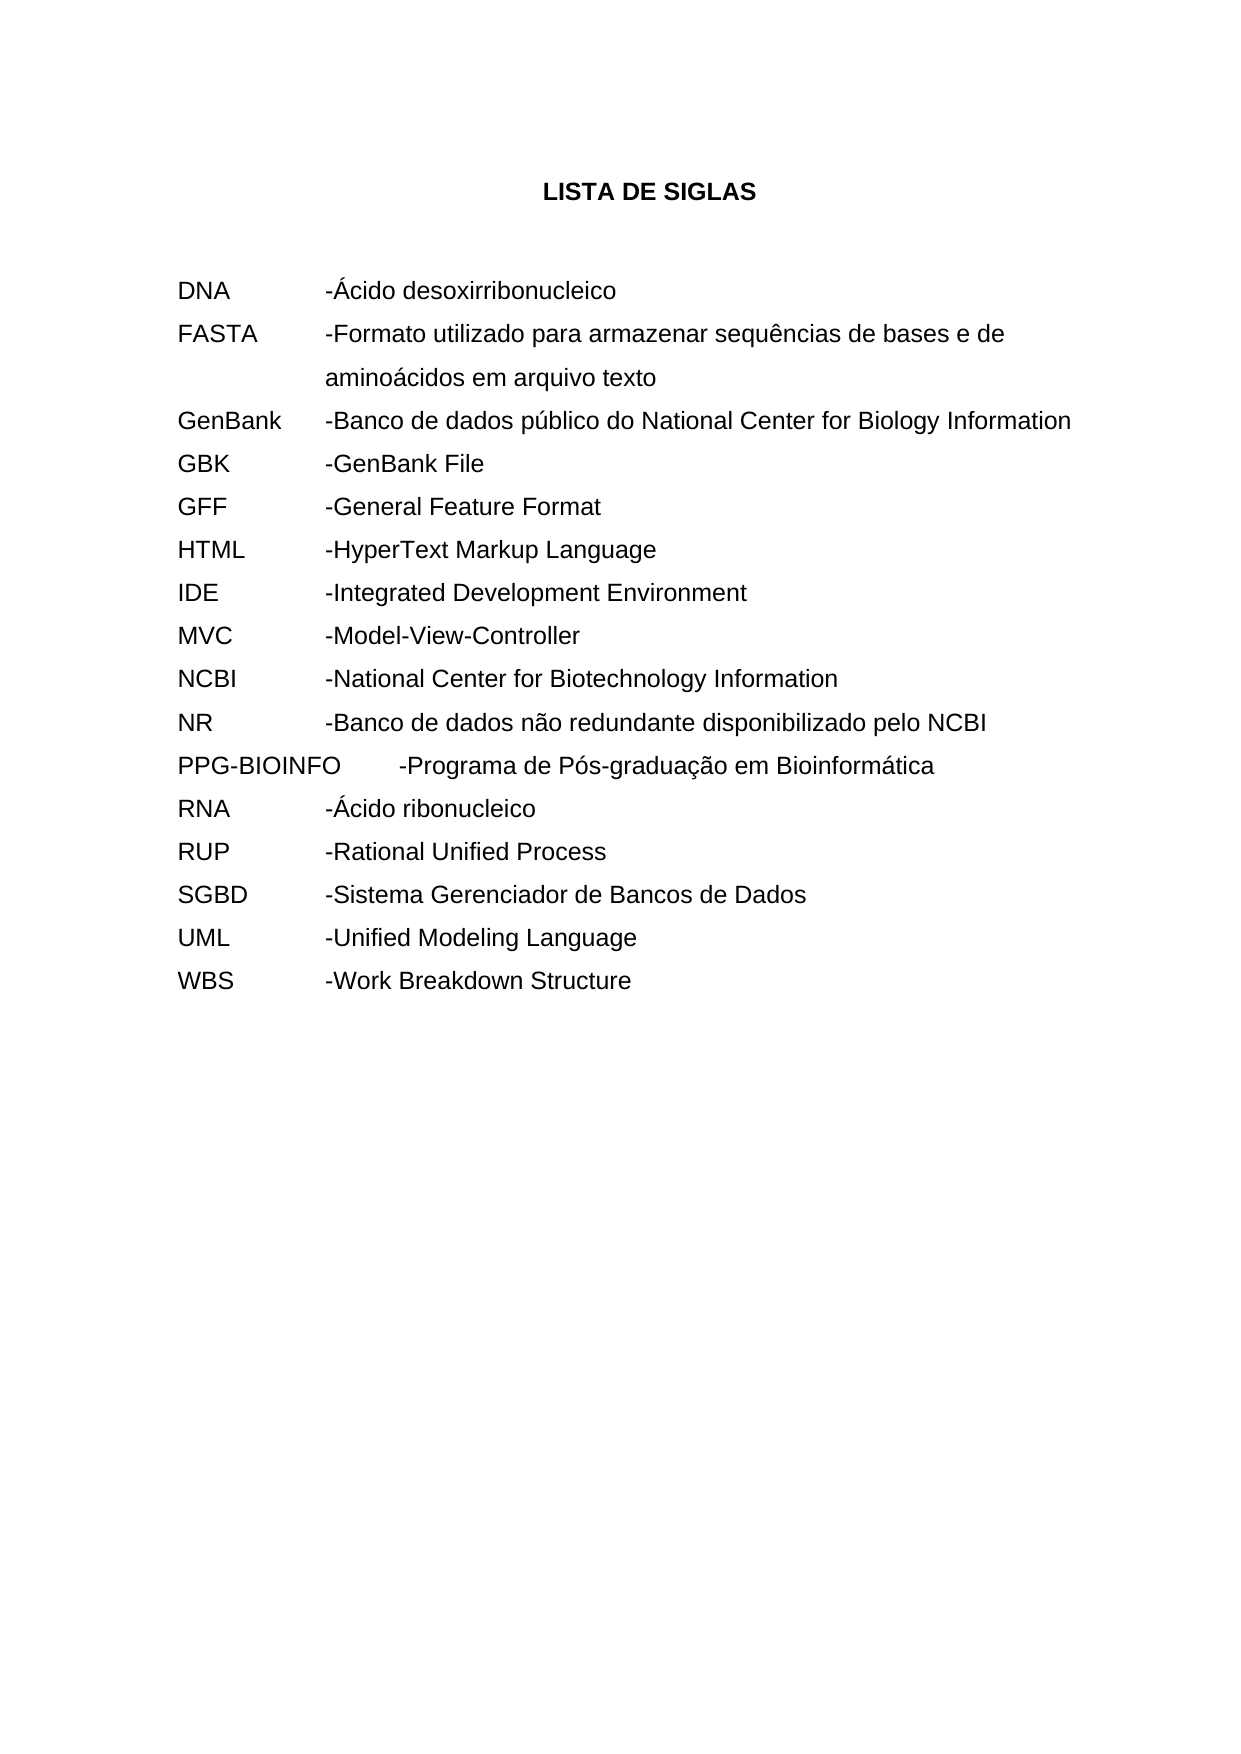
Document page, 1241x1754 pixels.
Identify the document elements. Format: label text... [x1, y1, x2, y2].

text GFF -General Feature Format [177, 492, 1122, 521]
text NCBI -National Center for Biotechnology Information [177, 664, 1122, 693]
text FASTA -Formato utilizado para armazenar sequências de bases e de [177, 319, 1122, 348]
text IDE -Integrated Development Environment [177, 578, 1122, 607]
text RNA -Ácido ribonucleico [177, 794, 1122, 822]
text LISTA DE SIGLAS [177, 177, 1122, 206]
text PPG-BIOINFO -Programa de Pós-graduação em Bioinformática [177, 751, 1122, 779]
text UML -Unified Modeling Language [177, 923, 1122, 952]
text SGBD -Sistema Gerenciador de Bancos de Dados [177, 880, 1122, 909]
text WBS -Work Breakdown Structure [177, 966, 1122, 995]
text DNA -Ácido desoxirribonucleico [177, 276, 1122, 305]
text RUP -Rational Unified Process [177, 837, 1122, 866]
text aminoácidos em arquivo texto [177, 362, 1122, 391]
text HTML -HyperText Markup Language [177, 535, 1122, 564]
text NR -Banco de dados não redundante disponibilizado pelo NCBI [177, 707, 1122, 736]
text GenBank -Banco de dados público do National Center for Biology Information [177, 406, 1122, 434]
text MVC -Model-View-Controller [177, 621, 1122, 650]
text GBK -GenBank File [177, 449, 1122, 477]
